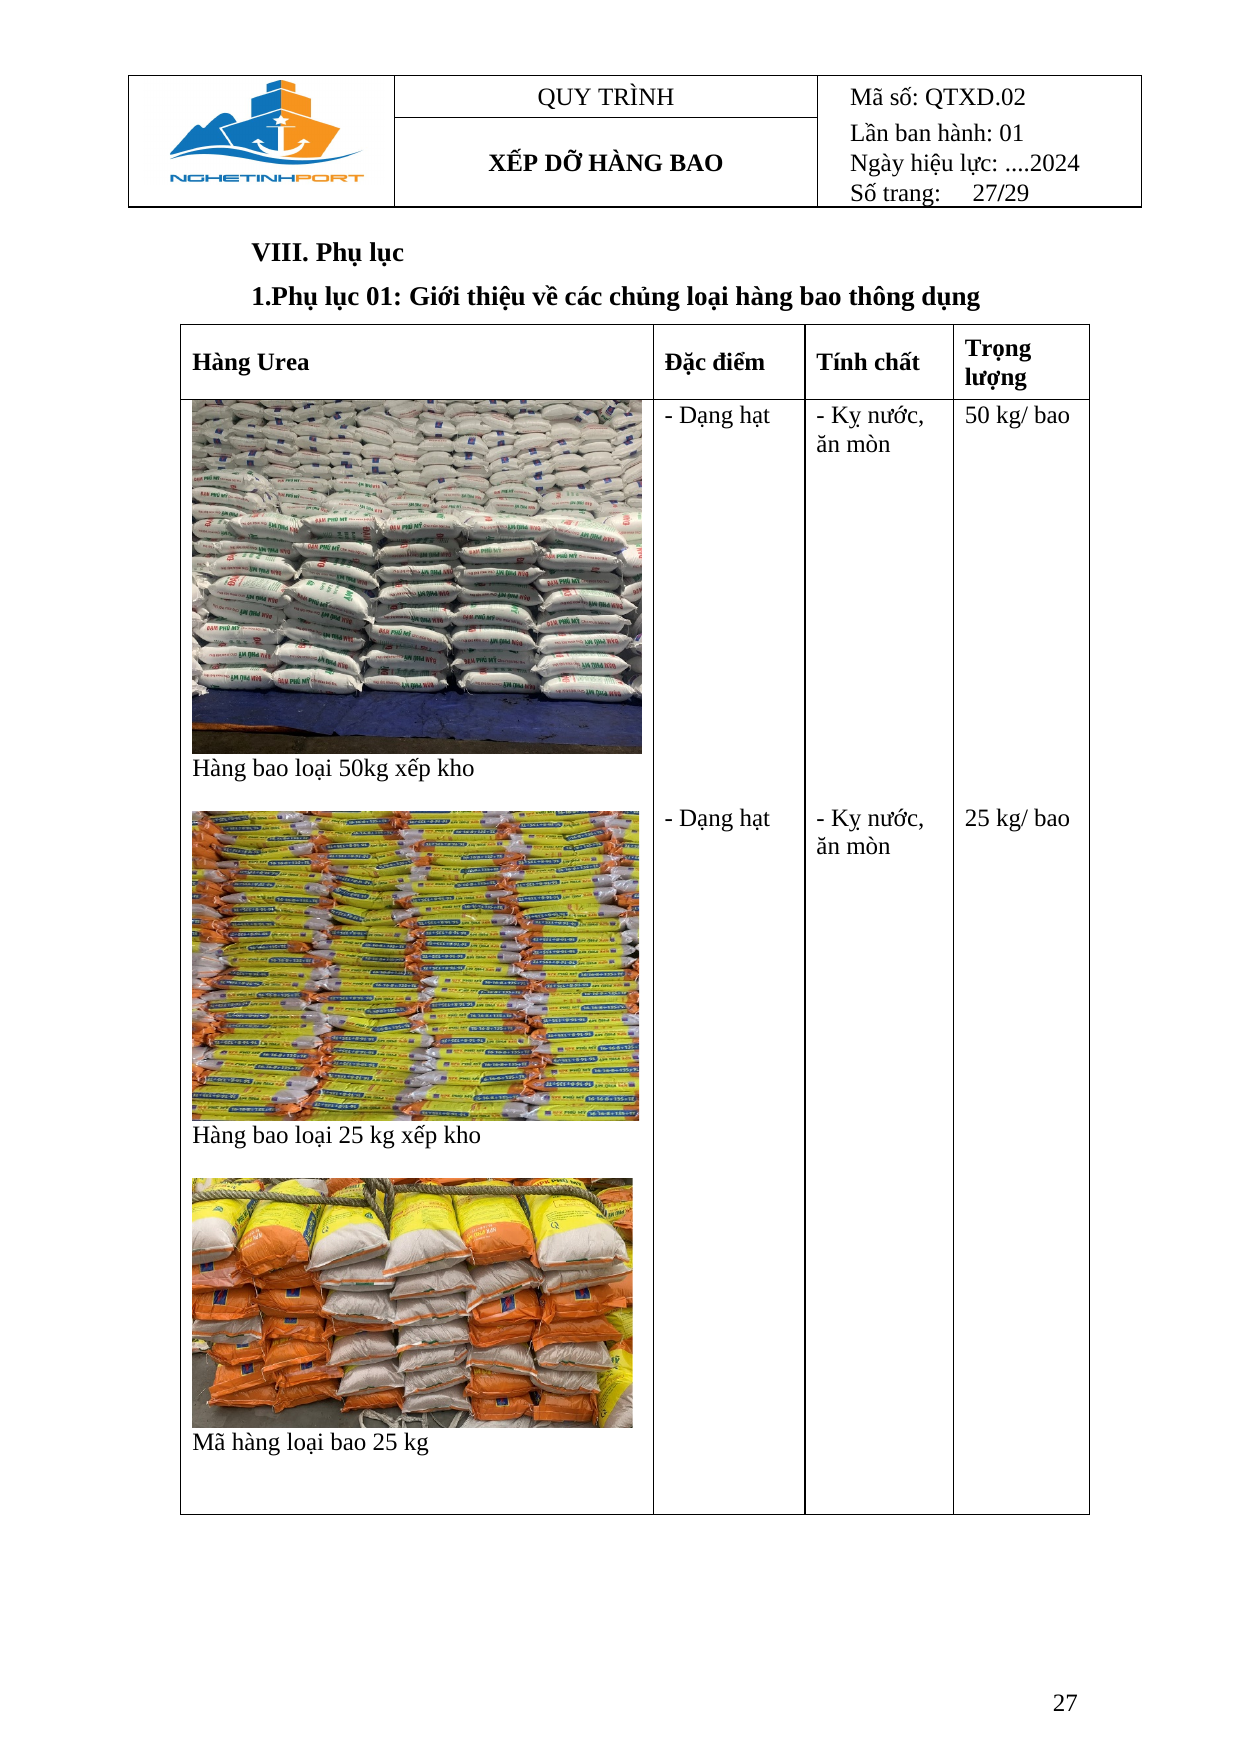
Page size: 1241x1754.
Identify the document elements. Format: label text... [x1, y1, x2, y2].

text VIII. Phụ lục [192, 236, 1078, 267]
table_header Trọng lượng [954, 325, 1089, 399]
picture [192, 811, 640, 1121]
picture [142, 77, 385, 185]
picture [192, 400, 642, 754]
table_cell 50 kg/ bao 25 kg/ bao [954, 400, 1089, 1514]
table_cell Hàng bao loại 50kg xếp kho Hàng bao loại 25 kg xếp kho Mã hàng loại bao 25 kg Mã hàng loại bao 50kg Phương tiện chở hàng bao từ tàu vào kho [181, 400, 653, 1514]
table_header Hàng Urea [181, 325, 653, 399]
table_header Đặc điểm [654, 325, 804, 399]
table_cell - Kỵ nước, ăn mòn - Kỵ nước, ăn mòn [806, 400, 953, 1514]
table_cell - Dạng hạt - Dạng hạt [654, 400, 804, 1514]
picture [192, 1178, 633, 1428]
text 1.Phụ lục 01: Giới thiệu về các chủng loại hàng bao thông dụng [192, 280, 1078, 311]
table_header Tính chất [806, 325, 953, 399]
